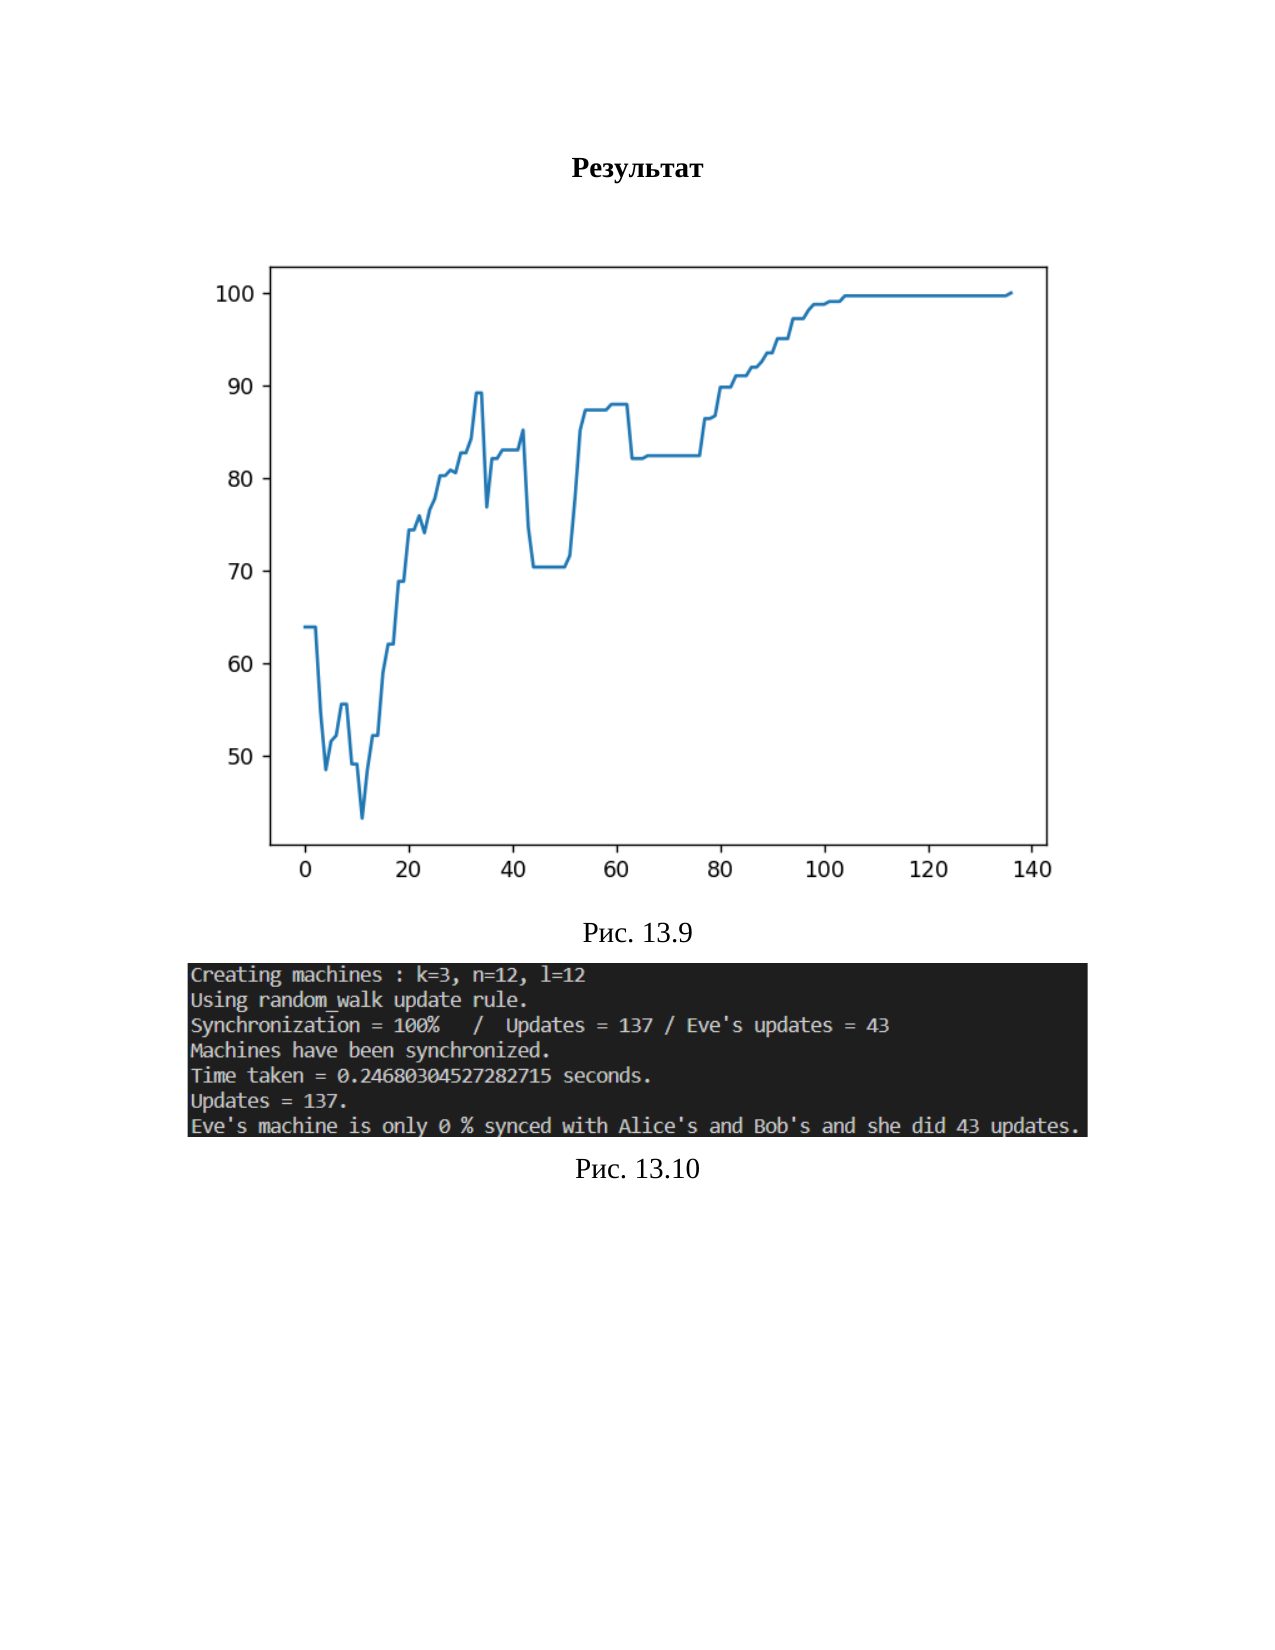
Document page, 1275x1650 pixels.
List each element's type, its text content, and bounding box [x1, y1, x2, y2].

picture [186, 198, 1089, 901]
text Рис. 13.10 [150, 1152, 1125, 1185]
text Рис. 13.9 [150, 915, 1125, 949]
picture [187, 963, 1088, 1137]
text Результат [150, 150, 1125, 183]
